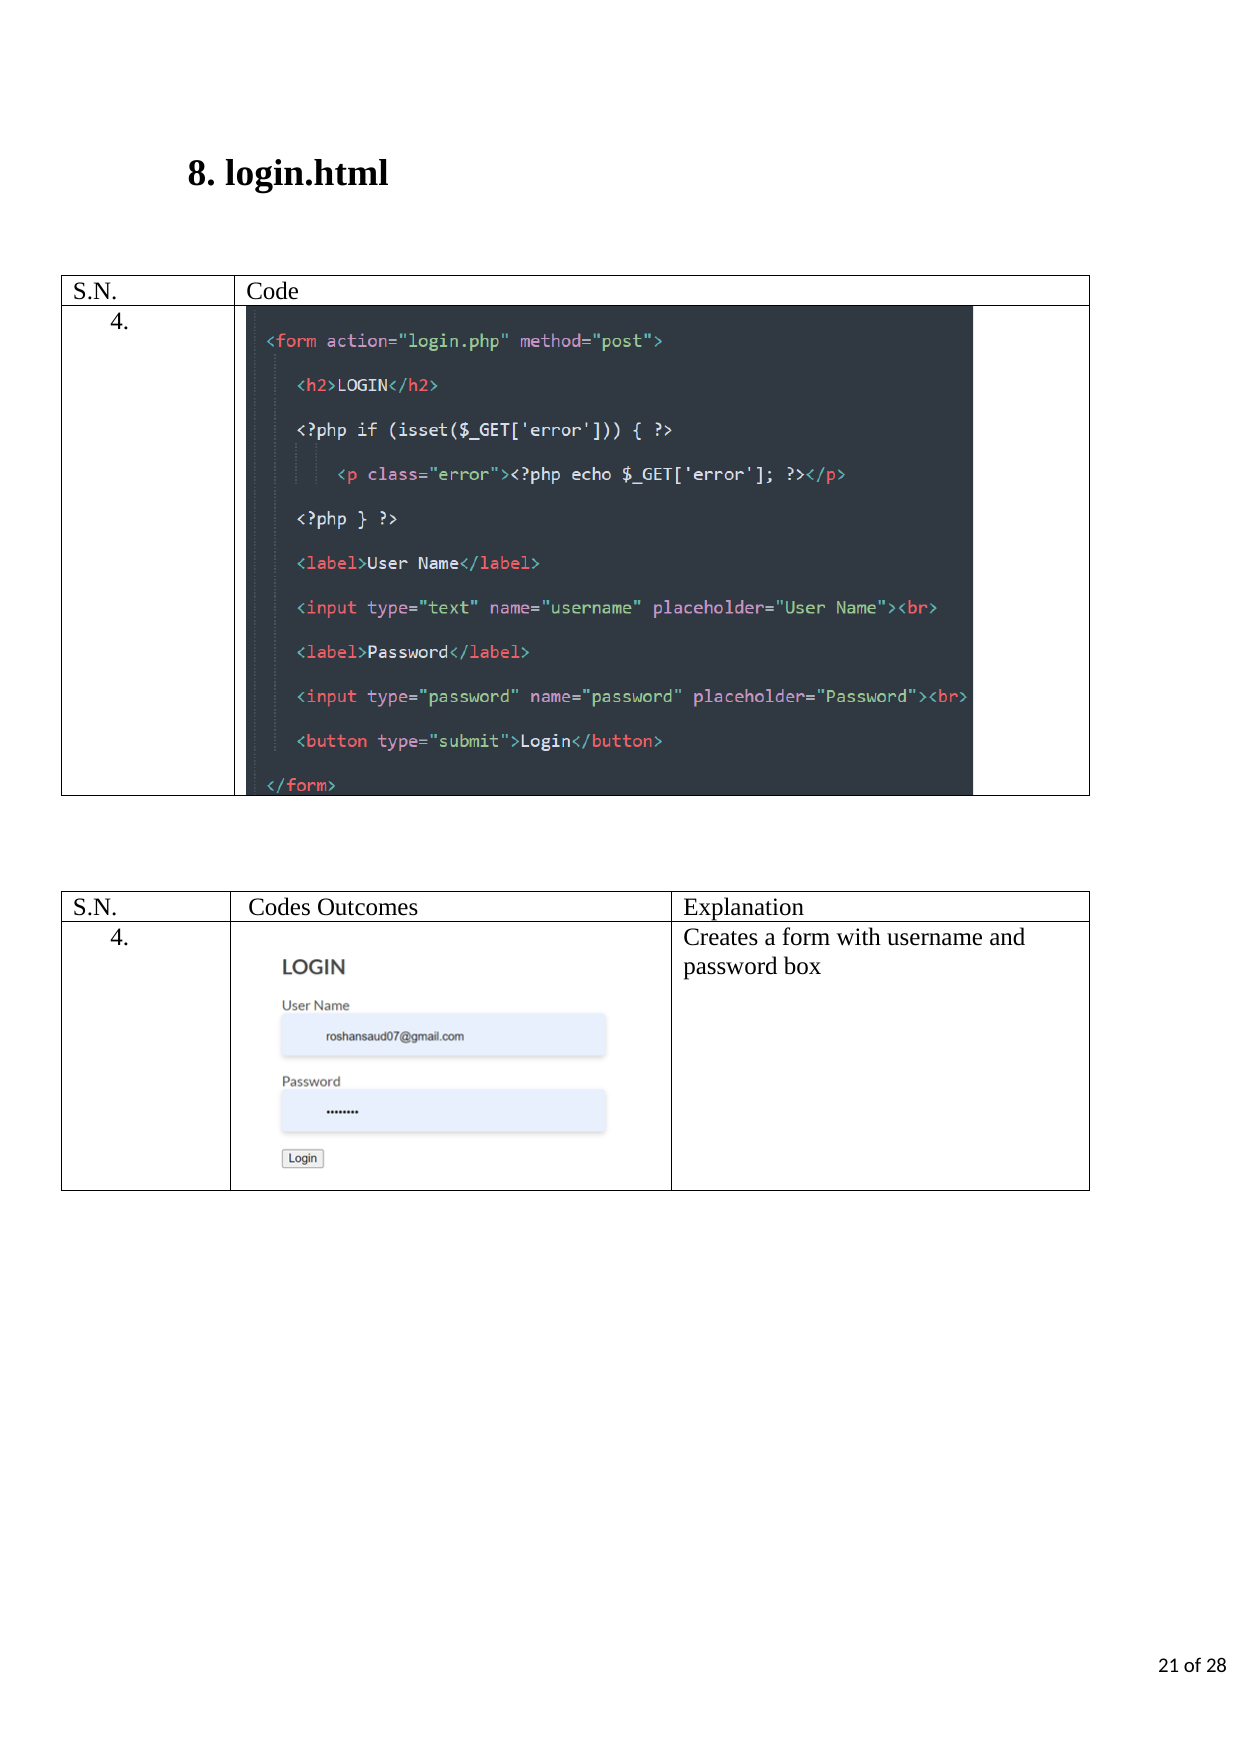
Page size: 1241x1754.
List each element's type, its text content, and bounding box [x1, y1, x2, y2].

table_header Explanation [672, 892, 1089, 921]
picture [241, 922, 660, 1190]
table_cell [62, 922, 230, 1190]
table_header S.N. [62, 892, 230, 921]
table_cell Creates a form with username and password box [672, 922, 1089, 1190]
table_cell [62, 306, 234, 795]
table_cell [231, 922, 241, 1190]
table_cell [235, 306, 246, 795]
table_cell [974, 306, 1089, 795]
table_header S.N. [62, 276, 234, 305]
picture [246, 306, 974, 795]
table_header Codes Outcomes [231, 892, 671, 921]
table_header Code [235, 276, 1089, 305]
table_cell [660, 922, 671, 1190]
list login.html [187, 150, 1090, 193]
